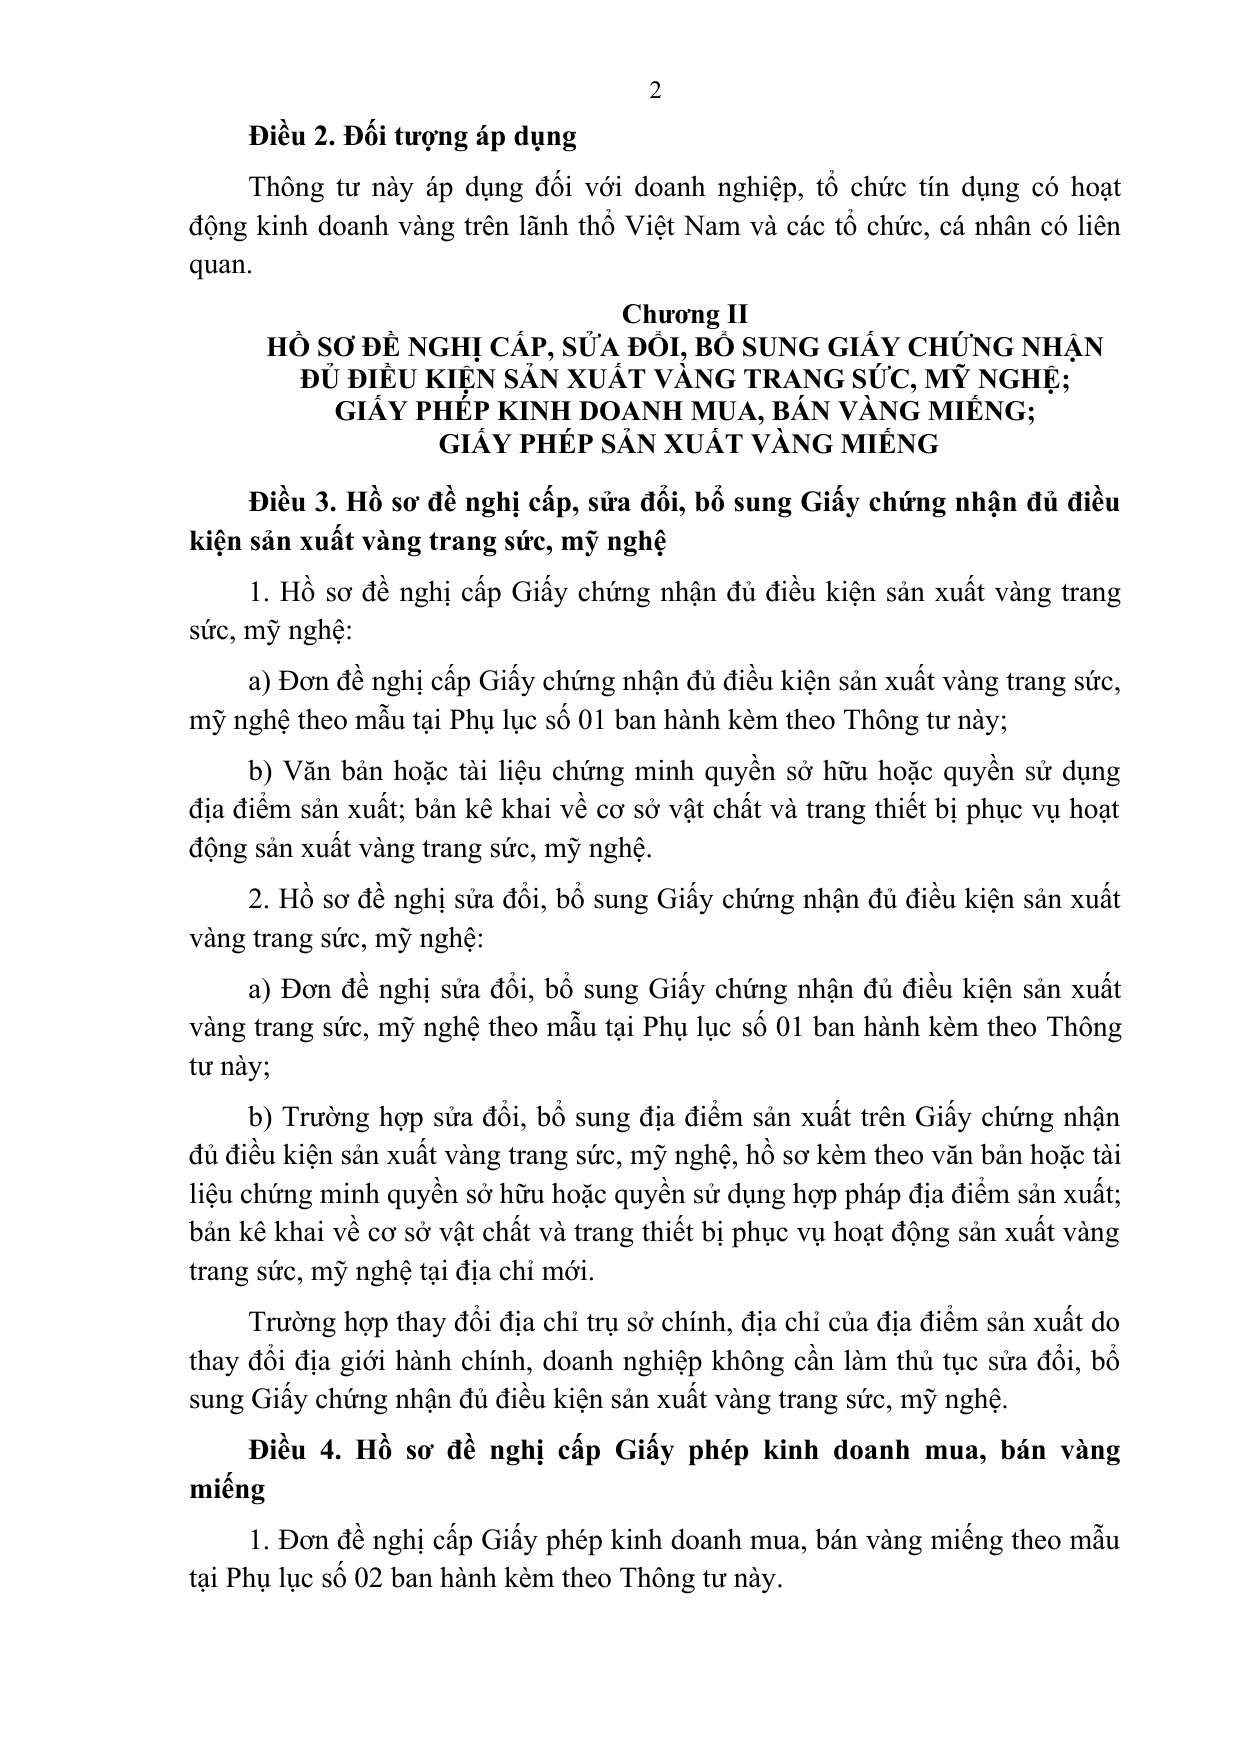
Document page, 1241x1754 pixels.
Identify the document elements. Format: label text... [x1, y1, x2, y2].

text 1. Đơn đề nghị cấp Giấy phép kinh doanh mua, bán vàng miếng theo mẫu tại Phụ lục số 02 ban hành kèm theo Thông tư này. [189, 1522, 1122, 1594]
text 2. Hồ sơ đề nghị sửa đổi, bổ sung Giấy chứng nhận đủ điều kiện sản xuất vàng trang sức, mỹ nghệ: [189, 881, 1122, 953]
text 1. Hồ sơ đề nghị cấp Giấy chứng nhận đủ điều kiện sản xuất vàng trang sức, mỹ nghệ: [189, 574, 1122, 646]
text b) Văn bản hoặc tài liệu chứng minh quyền sở hữu hoặc quyền sử dụng địa điểm sản xuất; bản kê khai về cơ sở vật chất và trang thiết bị phục vụ hoạt động sản xuất vàng trang sức, mỹ nghệ. [189, 753, 1122, 864]
text ĐỦ ĐIỀU KIỆN SẢN XUẤT VÀNG TRANG SỨC, MỸ NGHỆ; [189, 362, 1122, 394]
text Chương II [189, 297, 1122, 330]
text Điều 2. Đối tượng áp dụng [189, 118, 1122, 152]
text Điều 3. Hồ sơ đề nghị cấp, sửa đổi, bổ sung Giấy chứng nhận đủ điều kiện sản xuất vàng trang sức, mỹ nghệ [189, 484, 1122, 556]
text HỒ SƠ ĐỀ NGHỊ CẤP, SỬA ĐỔI, BỔ SUNG GIẤY CHỨNG NHẬN [189, 330, 1122, 362]
text a) Đơn đề nghị sửa đổi, bổ sung Giấy chứng nhận đủ điều kiện sản xuất vàng trang sức, mỹ nghệ theo mẫu tại Phụ lục số 01 ban hành kèm theo Thông tư này; [189, 971, 1122, 1081]
text Trường hợp thay đổi địa chỉ trụ sở chính, địa chỉ của địa điểm sản xuất do thay đổi địa giới hành chính, doanh nghiệp không cần làm thủ tục sửa đổi, bổ sung Giấy chứng nhận đủ điều kiện sản xuất vàng trang sức, mỹ nghệ. [189, 1304, 1122, 1415]
text Thông tư này áp dụng đối với doanh nghiệp, tổ chức tín dụng có hoạt động kinh doanh vàng trên lãnh thổ Việt Nam và các tổ chức, cá nhân có liên quan. [189, 169, 1122, 280]
text GIẤY PHÉP KINH DOANH MUA, BÁN VÀNG MIẾNG; [189, 394, 1122, 427]
text a) Đơn đề nghị cấp Giấy chứng nhận đủ điều kiện sản xuất vàng trang sức, mỹ nghệ theo mẫu tại Phụ lục số 01 ban hành kèm theo Thông tư này; [189, 663, 1122, 736]
text Điều 4. Hồ sơ đề nghị cấp Giấy phép kinh doanh mua, bán vàng miếng [189, 1432, 1122, 1504]
text b) Trường hợp sửa đổi, bổ sung địa điểm sản xuất trên Giấy chứng nhận đủ điều kiện sản xuất vàng trang sức, mỹ nghệ, hồ sơ kèm theo văn bản hoặc tài liệu chứng minh quyền sở hữu hoặc quyền sử dụng hợp pháp địa điểm sản xuất; bản kê khai về cơ sở vật chất và trang thiết bị phục vụ hoạt động sản xuất vàng trang sức, mỹ nghệ tại địa chỉ mới. [189, 1099, 1122, 1287]
text GIẤY PHÉP SẢN XUẤT VÀNG MIẾNG [189, 427, 1122, 459]
